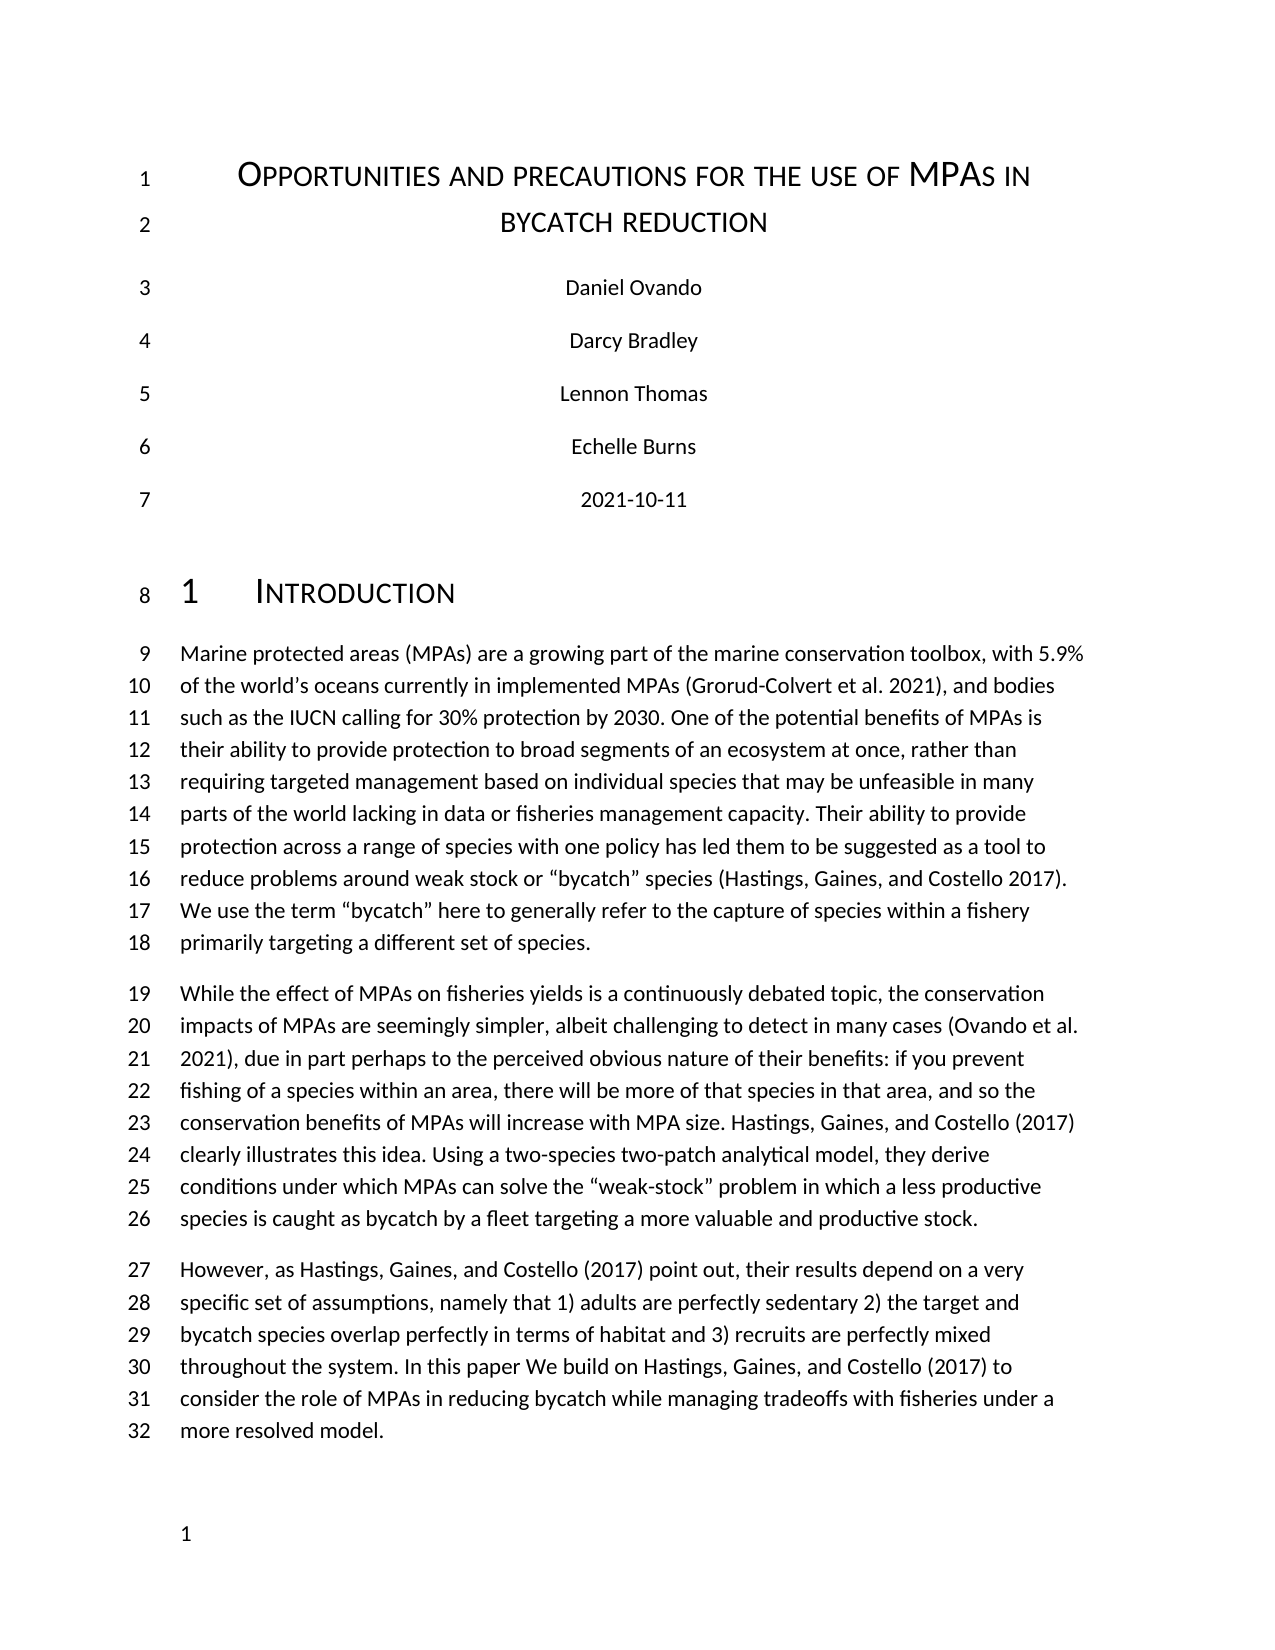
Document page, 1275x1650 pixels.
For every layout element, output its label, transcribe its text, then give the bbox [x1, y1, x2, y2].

title Opportunities and precautions for the use of MPAs in bycatch reduction [180, 150, 1087, 242]
text Daniel Ovando [180, 273, 1087, 301]
text While the effect of MPAs on fisheries yields is a continuously debated topic, the conservation impacts of MPAs are seemingly simpler, albeit challenging to detect in many cases (Ovando et al. 2021), due in part perhaps to the perceived obvious nature of their benefits: if you prevent fishing of a species within an area, there will be more of that species in that area, and so the conservation benefits of MPAs will increase with MPA size. Hastings, Gaines, and Costello (2017) clearly illustrates this idea. Using a two-species two-patch analytical model, they derive conditions under which MPAs can solve the “weak-stock” problem in which a less productive species is caught as bycatch by a fleet targeting a more valuable and productive stock. [180, 979, 1087, 1233]
text Lennon Thomas [180, 379, 1087, 407]
text Darcy Bradley [180, 326, 1087, 354]
text However, as Hastings, Gaines, and Costello (2017) point out, their results depend on a very specific set of assumptions, namely that 1) adults are perfectly sedentary 2) the target and bycatch species overlap perfectly in terms of habitat and 3) recruits are perfectly mixed throughout the system. In this paper We build on Hastings, Gaines, and Costello (2017) to consider the role of MPAs in reducing bycatch while managing tradeoffs with fisheries under a more resolved model. [180, 1256, 1087, 1444]
text Marine protected areas (MPAs) are a growing part of the marine conservation toolbox, with 5.9% of the world’s oceans currently in implemented MPAs (Grorud-Colvert et al. 2021), and bodies such as the IUCN calling for 30% protection by 2030. One of the potential benefits of MPAs is their ability to provide protection to broad segments of an ecosystem at once, rather than requiring targeted management based on individual species that may be unfeasible in many parts of the world lacking in data or fisheries management capacity. Their ability to provide protection across a range of species with one policy has led them to be suggested as a tool to reduce problems around weak stock or “bycatch” species (Hastings, Gaines, and Costello 2017). We use the term “bycatch” here to generally refer to the capture of species within a fishery primarily targeting a different set of species. [180, 639, 1087, 956]
text Echelle Burns [180, 432, 1087, 460]
text 2021-10-11 [180, 485, 1087, 513]
subtitle 1 Introduction [180, 567, 1087, 613]
